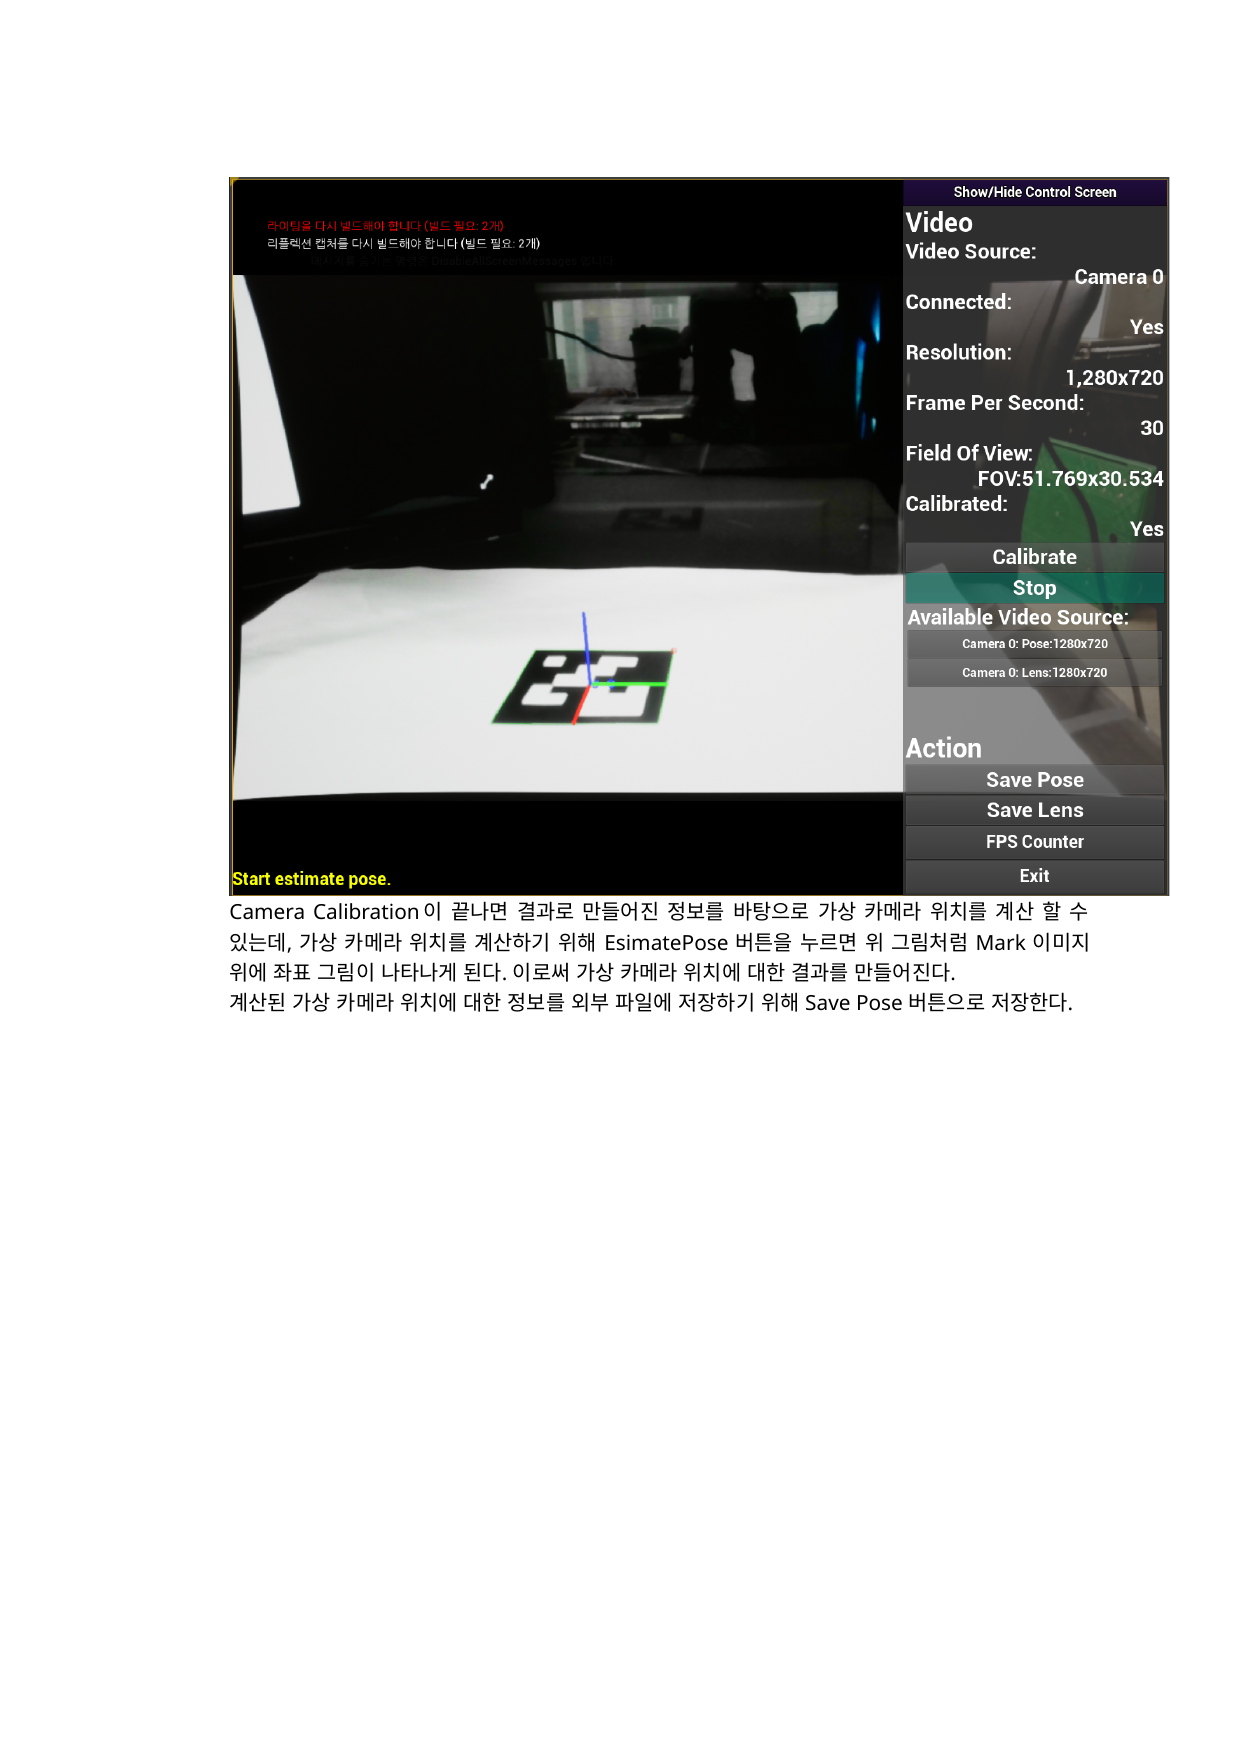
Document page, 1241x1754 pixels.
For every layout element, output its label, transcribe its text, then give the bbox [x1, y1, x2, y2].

picture [229, 177, 1170, 896]
list Camera Calibration이 끝나면 결과로 만들어진 정보를 바탕으로 가상 카메라 위치를 계산 할 수 있는데, 가상 카메라 위치를 계산하기 위해 EsimatePose 버튼을 누르면 위 그림처럼 Mark 이미지 위에 좌표 그림이 나타나게 된다. 이로써 가상 카메라 위치에 대한 결과를 만들어진다. [229, 896, 1090, 986]
list 계산된 가상 카메라 위치에 대한 정보를 외부 파일에 저장하기 위해 Save Pose 버튼으로 저장한다. [229, 986, 1090, 1017]
